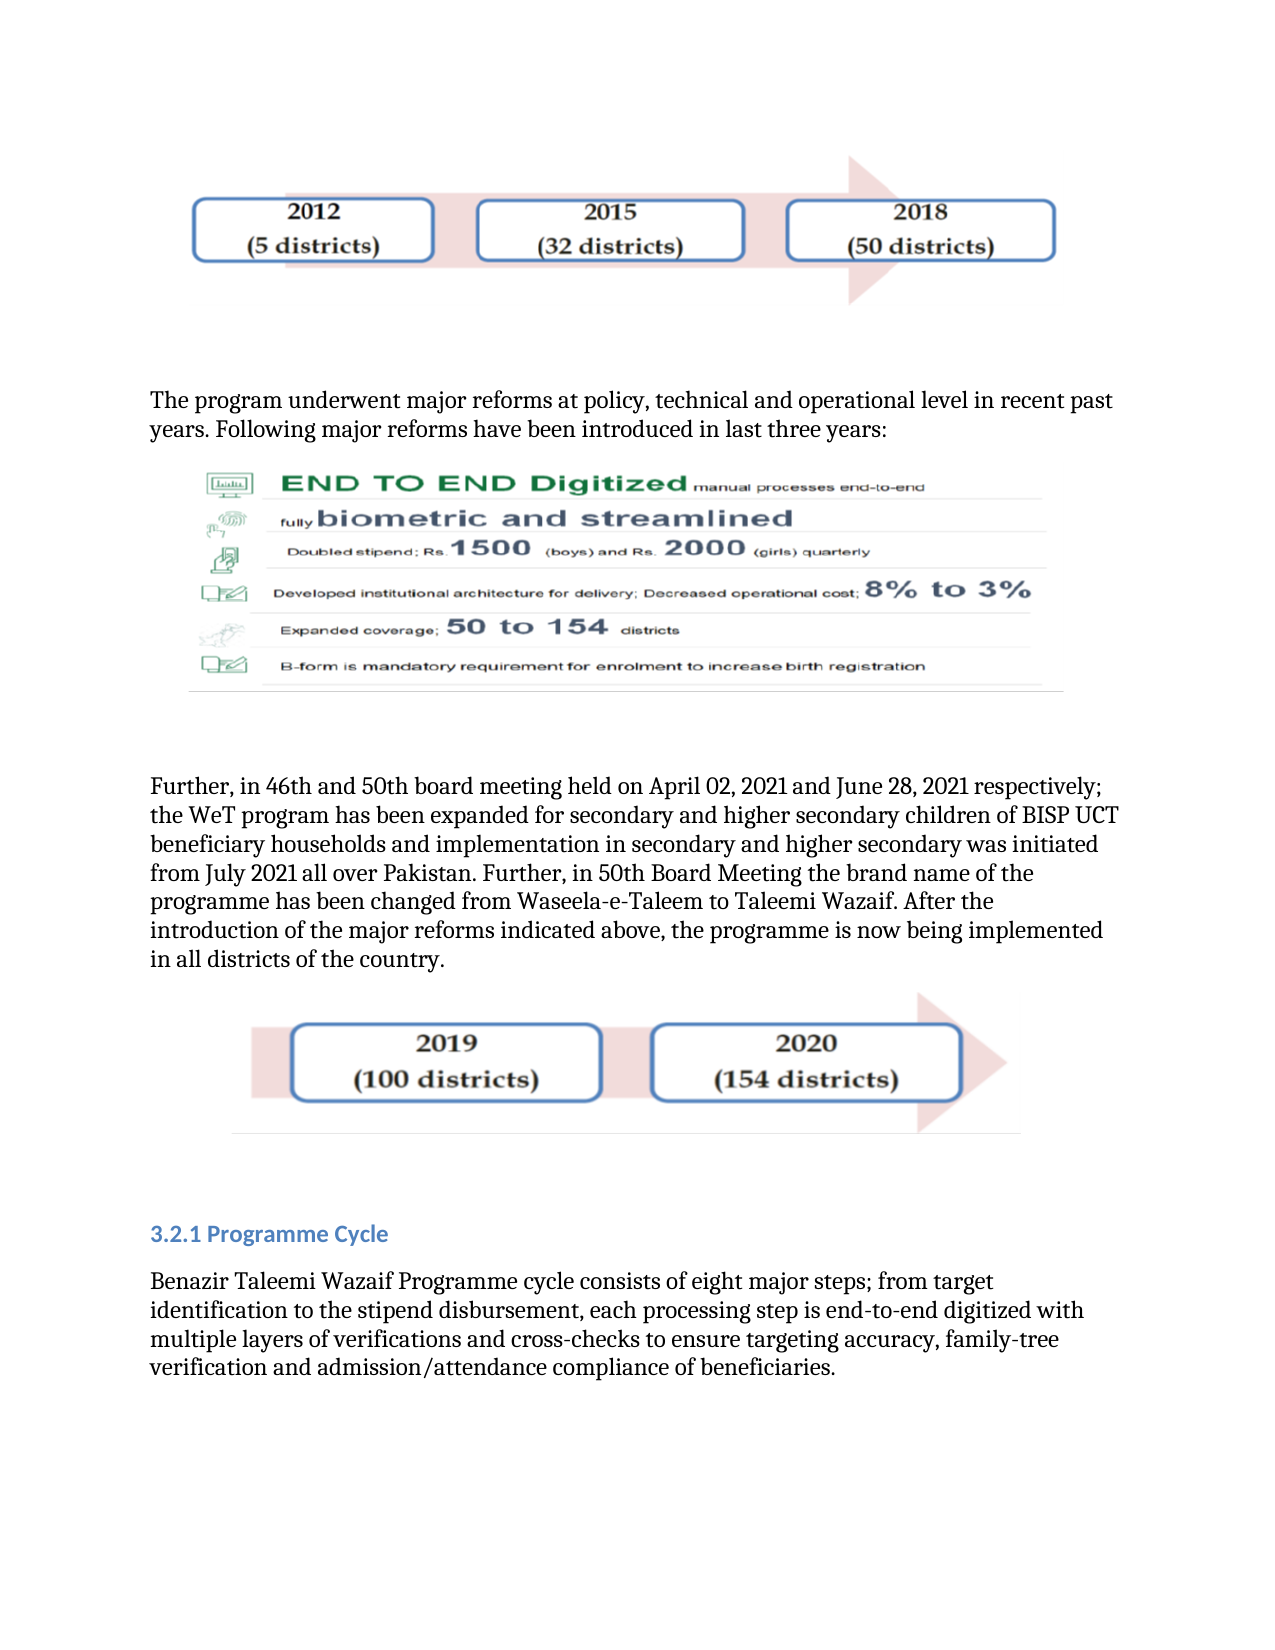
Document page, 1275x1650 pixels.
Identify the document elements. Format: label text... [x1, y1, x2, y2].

picture [231, 992, 1021, 1135]
text Further, in 46th and 50th board meeting held on April 02, 2021 and June 28, 2021 respectively; the WeT program has been expanded for secondary and higher secondary children of BISP UCT beneficiary households and implementation in secondary and higher secondary was initiated from July 2021 all over Pakistan. Further, in 50th Board Meeting the brand name of the programme has been changed from Waseela-e-Taleem to Taleemi Wazaif. After the introduction of the major reforms indicated above, the programme is now being implemented in all districts of the country. [150, 772, 1125, 973]
text The program underwent major reforms at policy, technical and operational level in recent past years. Following major reforms have been introduced in last three years: [150, 386, 1125, 443]
picture [188, 462, 1064, 692]
subtitle 3.2.1 Programme Cycle [150, 1218, 1125, 1248]
picture [188, 150, 1064, 306]
text Benazir Taleemi Wazaif Programme cycle consists of eight major steps; from target identification to the stipend disbursement, each processing step is end-to-end digitized with multiple layers of verifications and cross-checks to ensure targeting accuracy, family-tree verification and admission/attendance compliance of beneficiaries. [150, 1267, 1125, 1382]
table_header [139, 992, 1114, 1197]
table_header [139, 150, 1114, 367]
table_header [139, 462, 1114, 753]
